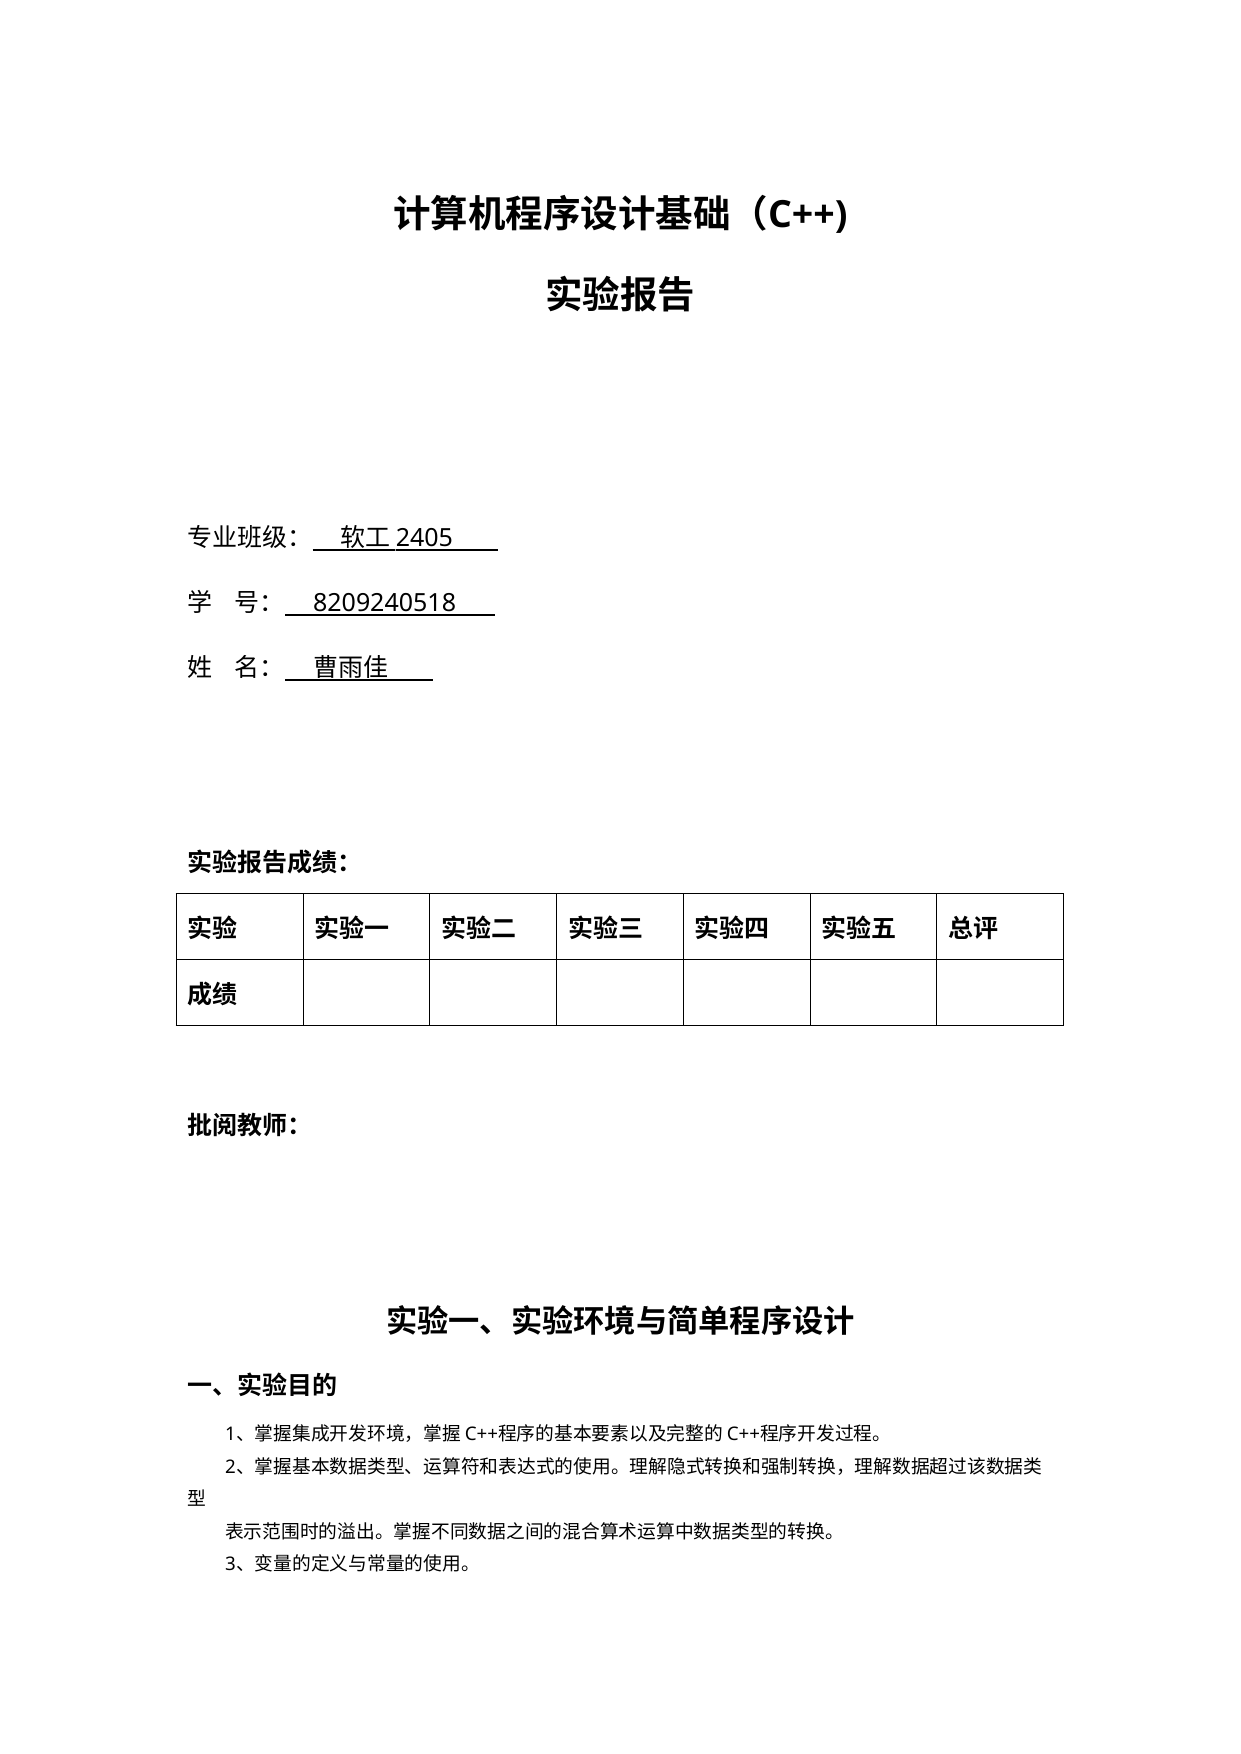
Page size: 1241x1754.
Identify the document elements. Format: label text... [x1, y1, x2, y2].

text 1、掌握集成开发环境，掌握C++程序的基本要素以及完整的C++程序开发过程。 [187, 1416, 1053, 1449]
text 表示范围时的溢出。掌握不同数据之间的混合算术运算中数据类型的转换。 [187, 1514, 1053, 1546]
table_cell [811, 960, 936, 1025]
table_cell [937, 960, 1063, 1025]
text 专业班级： 软工2405 [187, 503, 1053, 568]
table_header 实验二 [430, 894, 556, 959]
table_header 实验五 [811, 894, 936, 959]
table_cell [557, 960, 683, 1025]
text 2、掌握基本数据类型、运算符和表达式的使用。理解隐式转换和强制转换，理解数据超过该数据类型 [187, 1449, 1053, 1514]
text 实验一、实验环境与简单程序设计 [187, 1286, 1053, 1351]
table_cell [684, 960, 810, 1025]
table_header 实验四 [684, 894, 810, 959]
table_header 实验 [177, 894, 303, 959]
table_cell [430, 960, 556, 1025]
text 计算机程序设计基础（C++) [187, 178, 1053, 243]
table_cell 成绩 [177, 960, 303, 1025]
text 实验报告成绩： [187, 828, 1053, 893]
text 实验报告 [187, 259, 1053, 324]
table_header 实验一 [304, 894, 429, 959]
text 一、实验目的 [187, 1351, 1053, 1416]
text 学 号： 8209240518 [187, 568, 1053, 633]
text 批阅教师： [187, 1091, 1053, 1156]
table_header 总评 [937, 894, 1063, 959]
text 3、变量的定义与常量的使用。 [187, 1546, 1053, 1579]
table_cell [304, 960, 429, 1025]
text 姓 名： 曹雨佳 [187, 633, 1053, 698]
table_header 实验三 [557, 894, 683, 959]
